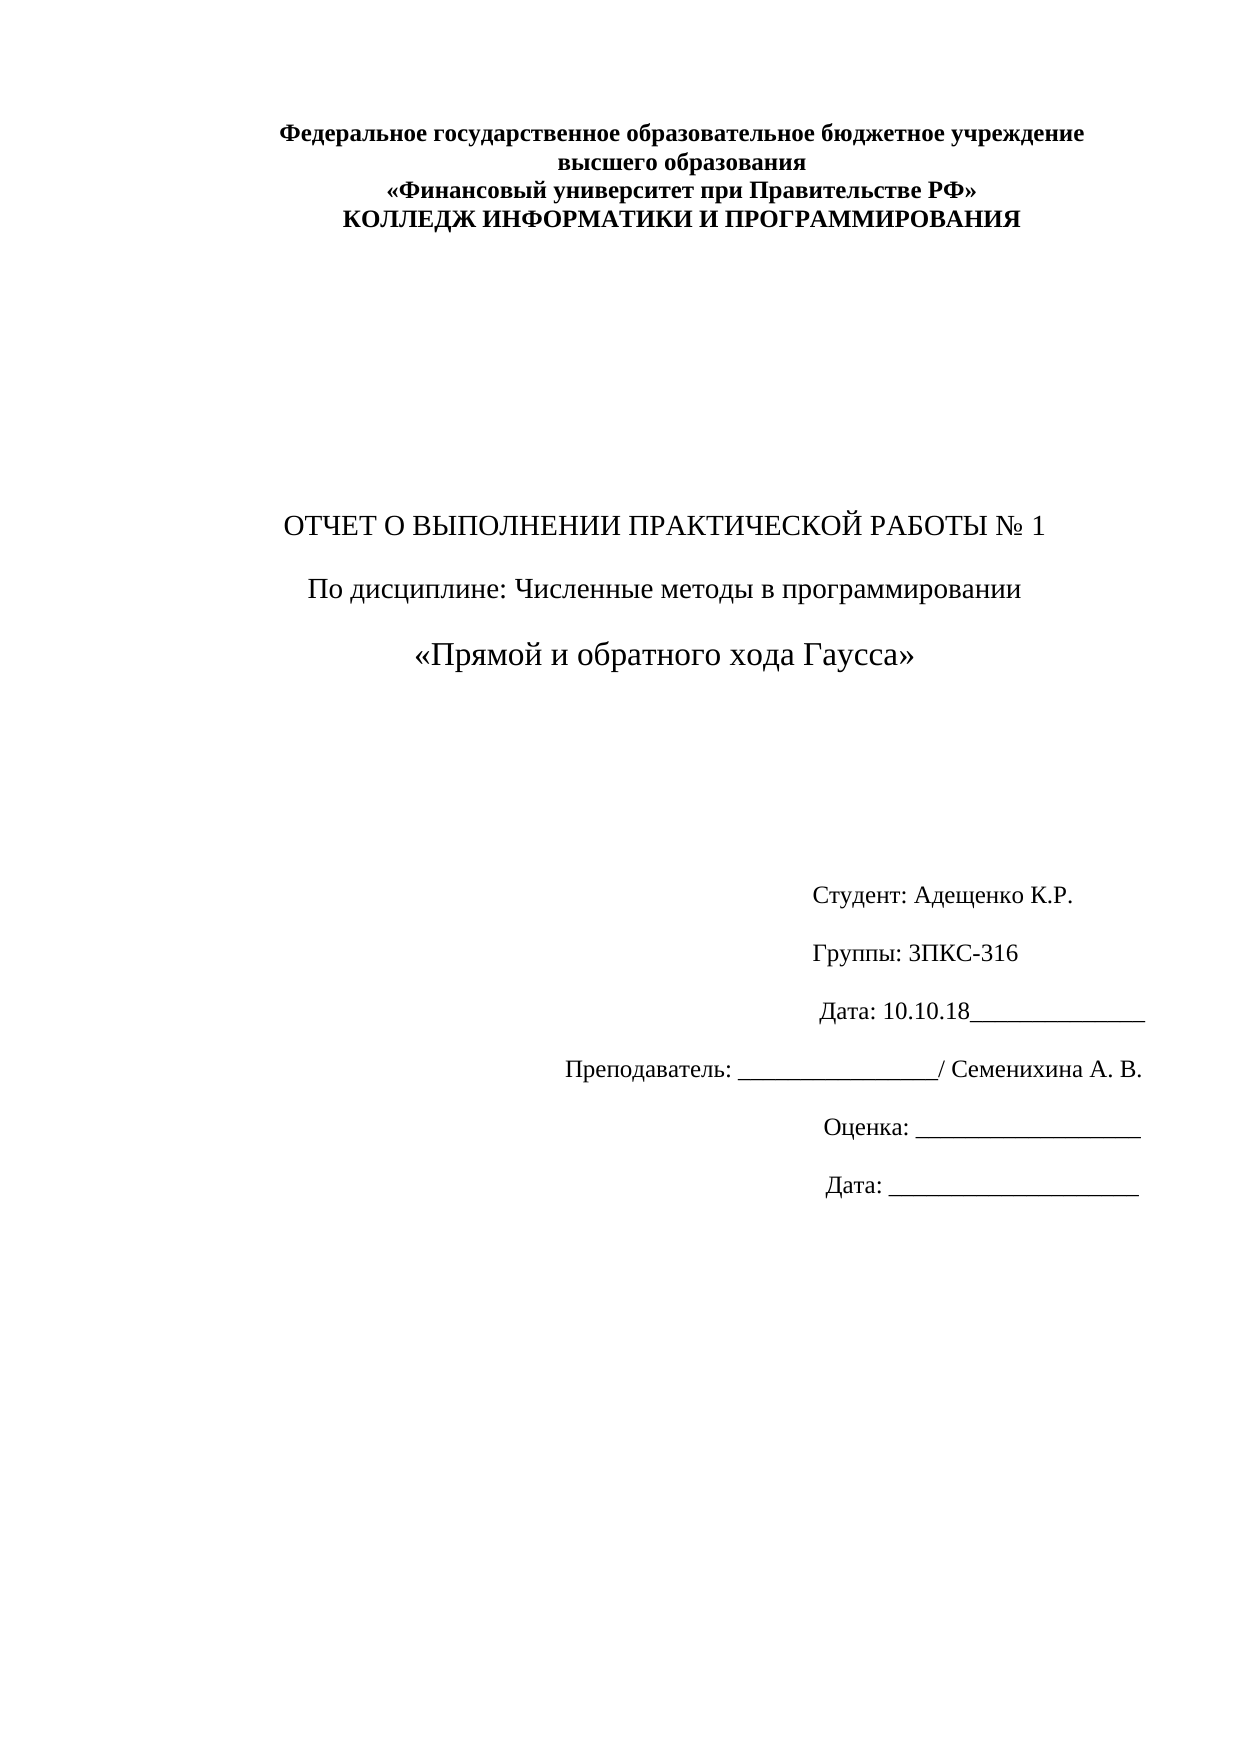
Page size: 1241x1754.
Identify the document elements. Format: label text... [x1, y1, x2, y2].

text Студент: Адещенко К.Р. [812, 880, 1152, 909]
text КОЛЛЕДЖ ИНФОРМАТИКИ И ПРОГРАММИРОВАНИЯ [207, 204, 1157, 233]
text Преподаватель: ________________/ Семенихина А. В. [177, 1054, 1152, 1083]
text Группы: 3ПКС-316 [812, 938, 1152, 967]
text Дата: 10.10.18______________ [812, 996, 1152, 1025]
text По дисциплине: Численные методы в программировании [177, 571, 1152, 604]
text Федеральное государственное образовательное бюджетное учреждение высшего образования «Финансовый университет при Правительстве РФ» [207, 118, 1157, 204]
text ОТЧЕТ О ВЫПОЛНЕНИИ ПРАКТИЧЕСКОЙ РАБОТЫ № 1 [177, 508, 1152, 542]
text Дата: ____________________ [812, 1170, 1152, 1199]
text Оценка: __________________ [812, 1112, 1152, 1141]
text «Прямой и обратного хода Гаусса» [177, 634, 1152, 672]
